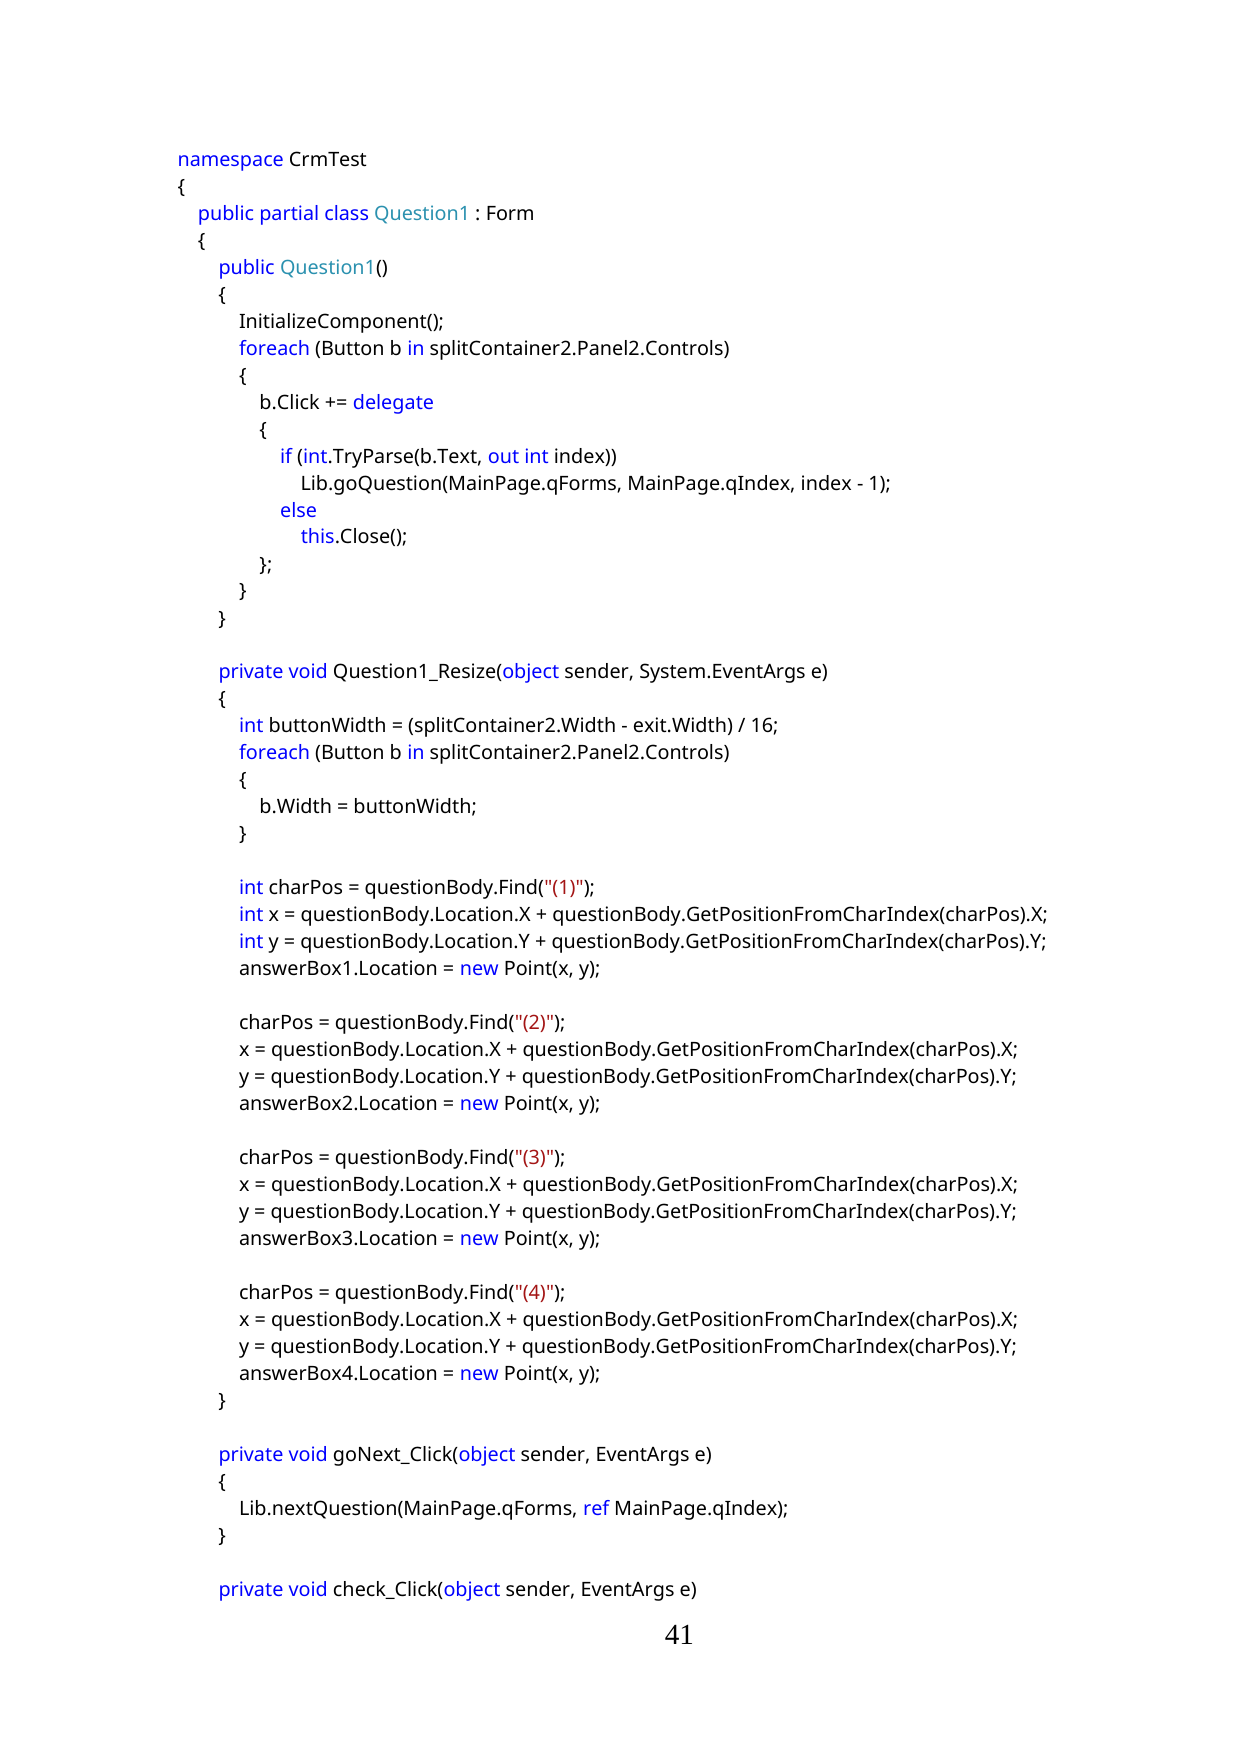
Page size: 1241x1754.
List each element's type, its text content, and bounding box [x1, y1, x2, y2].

text Lib.nextQuestion(MainPage.qForms, ref MainPage.qIndex); [177, 1494, 1181, 1521]
text answerBox2.Location = new Point(x, y); [177, 1089, 1181, 1116]
text public partial class Question1 : Form [177, 199, 1181, 226]
text this.Close(); [177, 523, 1181, 550]
text x = questionBody.Location.X + questionBody.GetPositionFromCharIndex(charPos).X; [177, 1035, 1181, 1062]
text int charPos = questionBody.Find("(1)"); [177, 873, 1181, 901]
text private void Question1_Resize(object sender, System.EventArgs e) [177, 658, 1181, 685]
text { [177, 361, 1181, 388]
text y = questionBody.Location.Y + questionBody.GetPositionFromCharIndex(charPos).Y; [177, 1197, 1181, 1224]
text y = questionBody.Location.Y + questionBody.GetPositionFromCharIndex(charPos).Y; [177, 1062, 1181, 1089]
text charPos = questionBody.Find("(2)"); [177, 1008, 1181, 1035]
text if (int.TryParse(b.Text, out int index)) [177, 442, 1181, 469]
text { [177, 226, 1181, 253]
text }; [177, 550, 1181, 577]
text Lib.goQuestion(MainPage.qForms, MainPage.qIndex, index - 1); [177, 469, 1181, 496]
text x = questionBody.Location.X + questionBody.GetPositionFromCharIndex(charPos).X; [177, 1305, 1181, 1332]
text } [177, 1386, 1181, 1413]
text } [177, 1521, 1181, 1548]
text public Question1() [177, 253, 1181, 280]
text b.Width = buttonWidth; [177, 793, 1181, 819]
text answerBox3.Location = new Point(x, y); [177, 1224, 1181, 1251]
text foreach (Button b in splitContainer2.Panel2.Controls) [177, 334, 1181, 361]
text { [177, 1467, 1181, 1494]
text private void check_Click(object sender, EventArgs e) [177, 1575, 1181, 1602]
text { [177, 766, 1181, 793]
text namespace CrmTest [177, 145, 1181, 172]
text y = questionBody.Location.Y + questionBody.GetPositionFromCharIndex(charPos).Y; [177, 1332, 1181, 1359]
text } [177, 819, 1181, 847]
text } [177, 604, 1181, 631]
text charPos = questionBody.Find("(3)"); [177, 1143, 1181, 1170]
text { [177, 172, 1181, 199]
text int x = questionBody.Location.X + questionBody.GetPositionFromCharIndex(charPos).X; [177, 901, 1181, 927]
text private void goNext_Click(object sender, EventArgs e) [177, 1440, 1181, 1467]
text charPos = questionBody.Find("(4)"); [177, 1278, 1181, 1305]
text answerBox4.Location = new Point(x, y); [177, 1359, 1181, 1386]
text b.Click += delegate [177, 388, 1181, 415]
text foreach (Button b in splitContainer2.Panel2.Controls) [177, 739, 1181, 766]
text int y = questionBody.Location.Y + questionBody.GetPositionFromCharIndex(charPos).Y; [177, 927, 1181, 954]
text { [177, 685, 1181, 712]
text { [177, 280, 1181, 307]
text int buttonWidth = (splitContainer2.Width - exit.Width) / 16; [177, 712, 1181, 739]
text { [177, 415, 1181, 442]
text } [177, 577, 1181, 604]
text x = questionBody.Location.X + questionBody.GetPositionFromCharIndex(charPos).X; [177, 1170, 1181, 1197]
text else [177, 496, 1181, 523]
text InitializeComponent(); [177, 307, 1181, 334]
text answerBox1.Location = new Point(x, y); [177, 954, 1181, 981]
